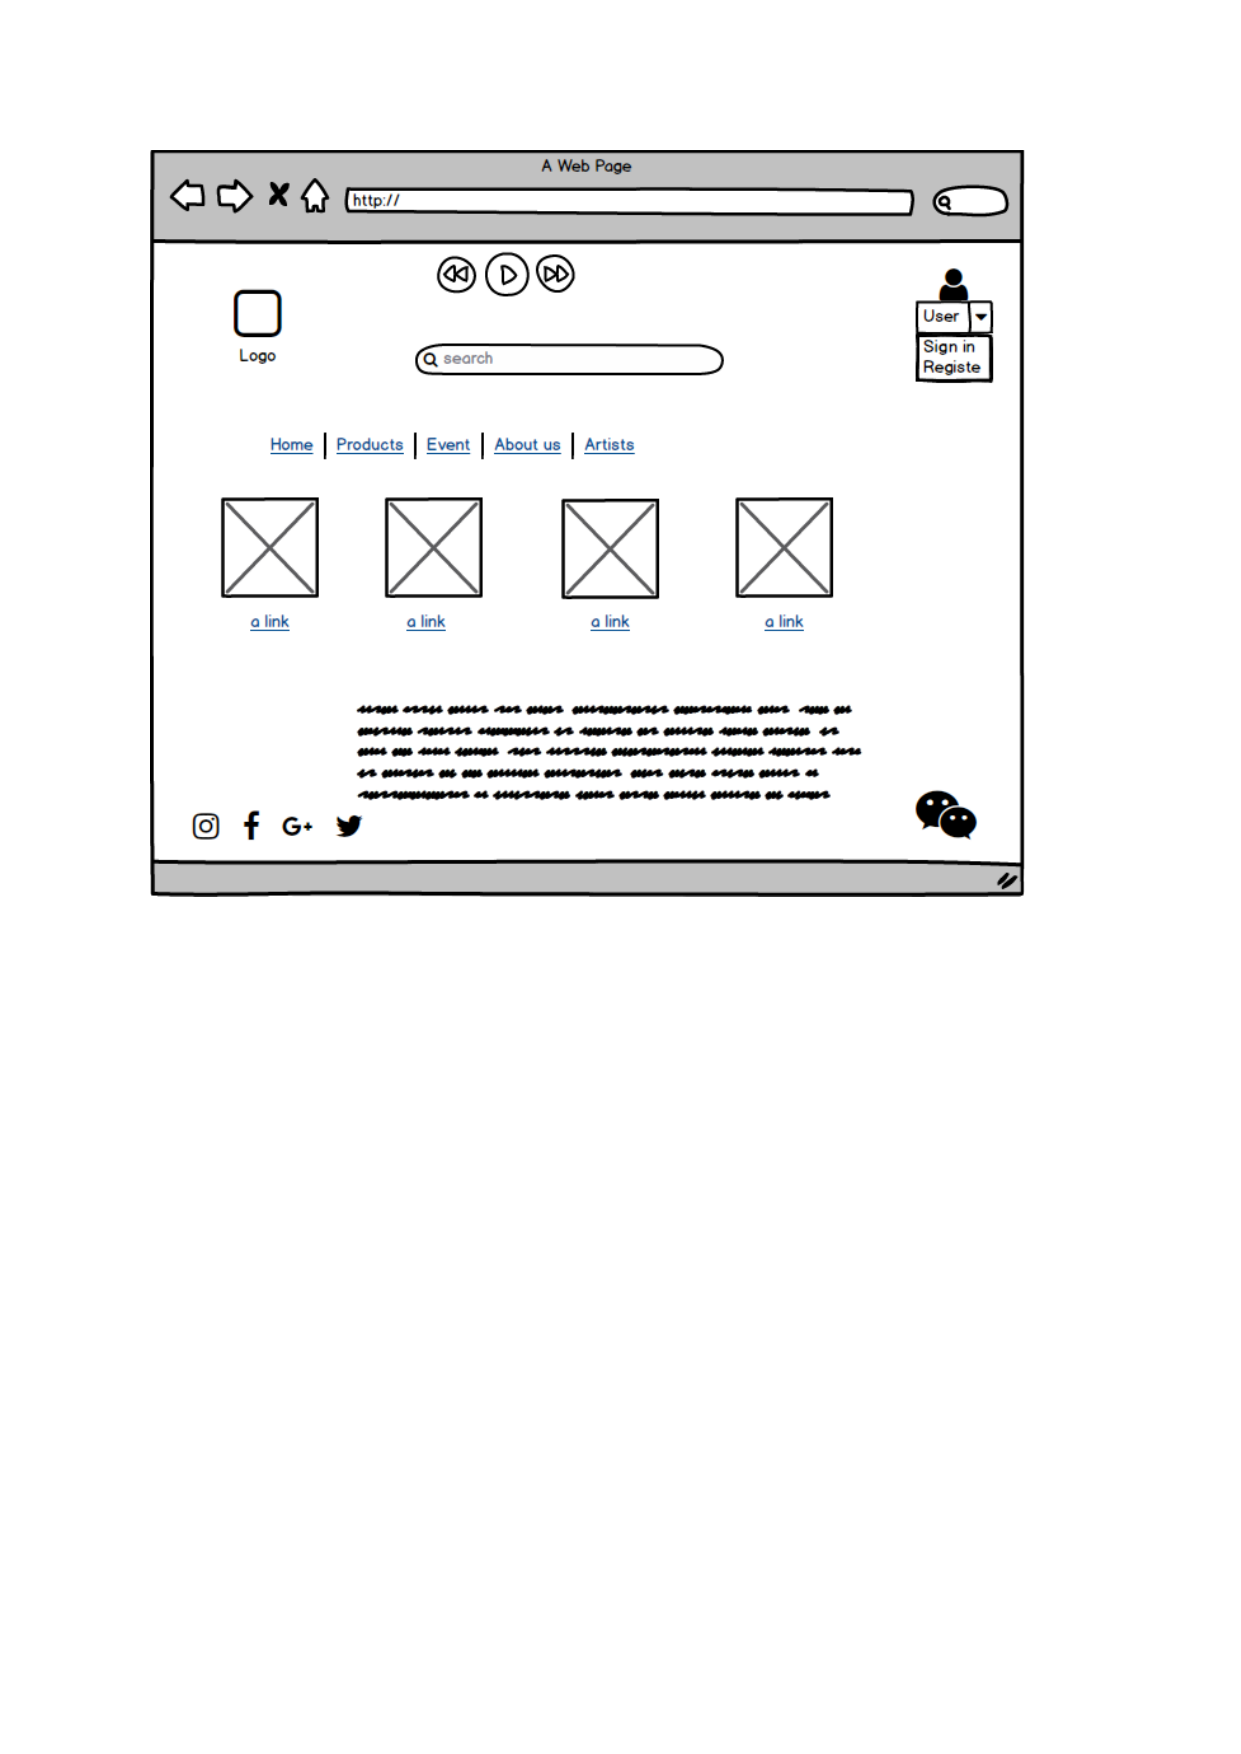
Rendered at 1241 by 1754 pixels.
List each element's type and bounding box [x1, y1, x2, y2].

picture [150, 150, 1025, 897]
